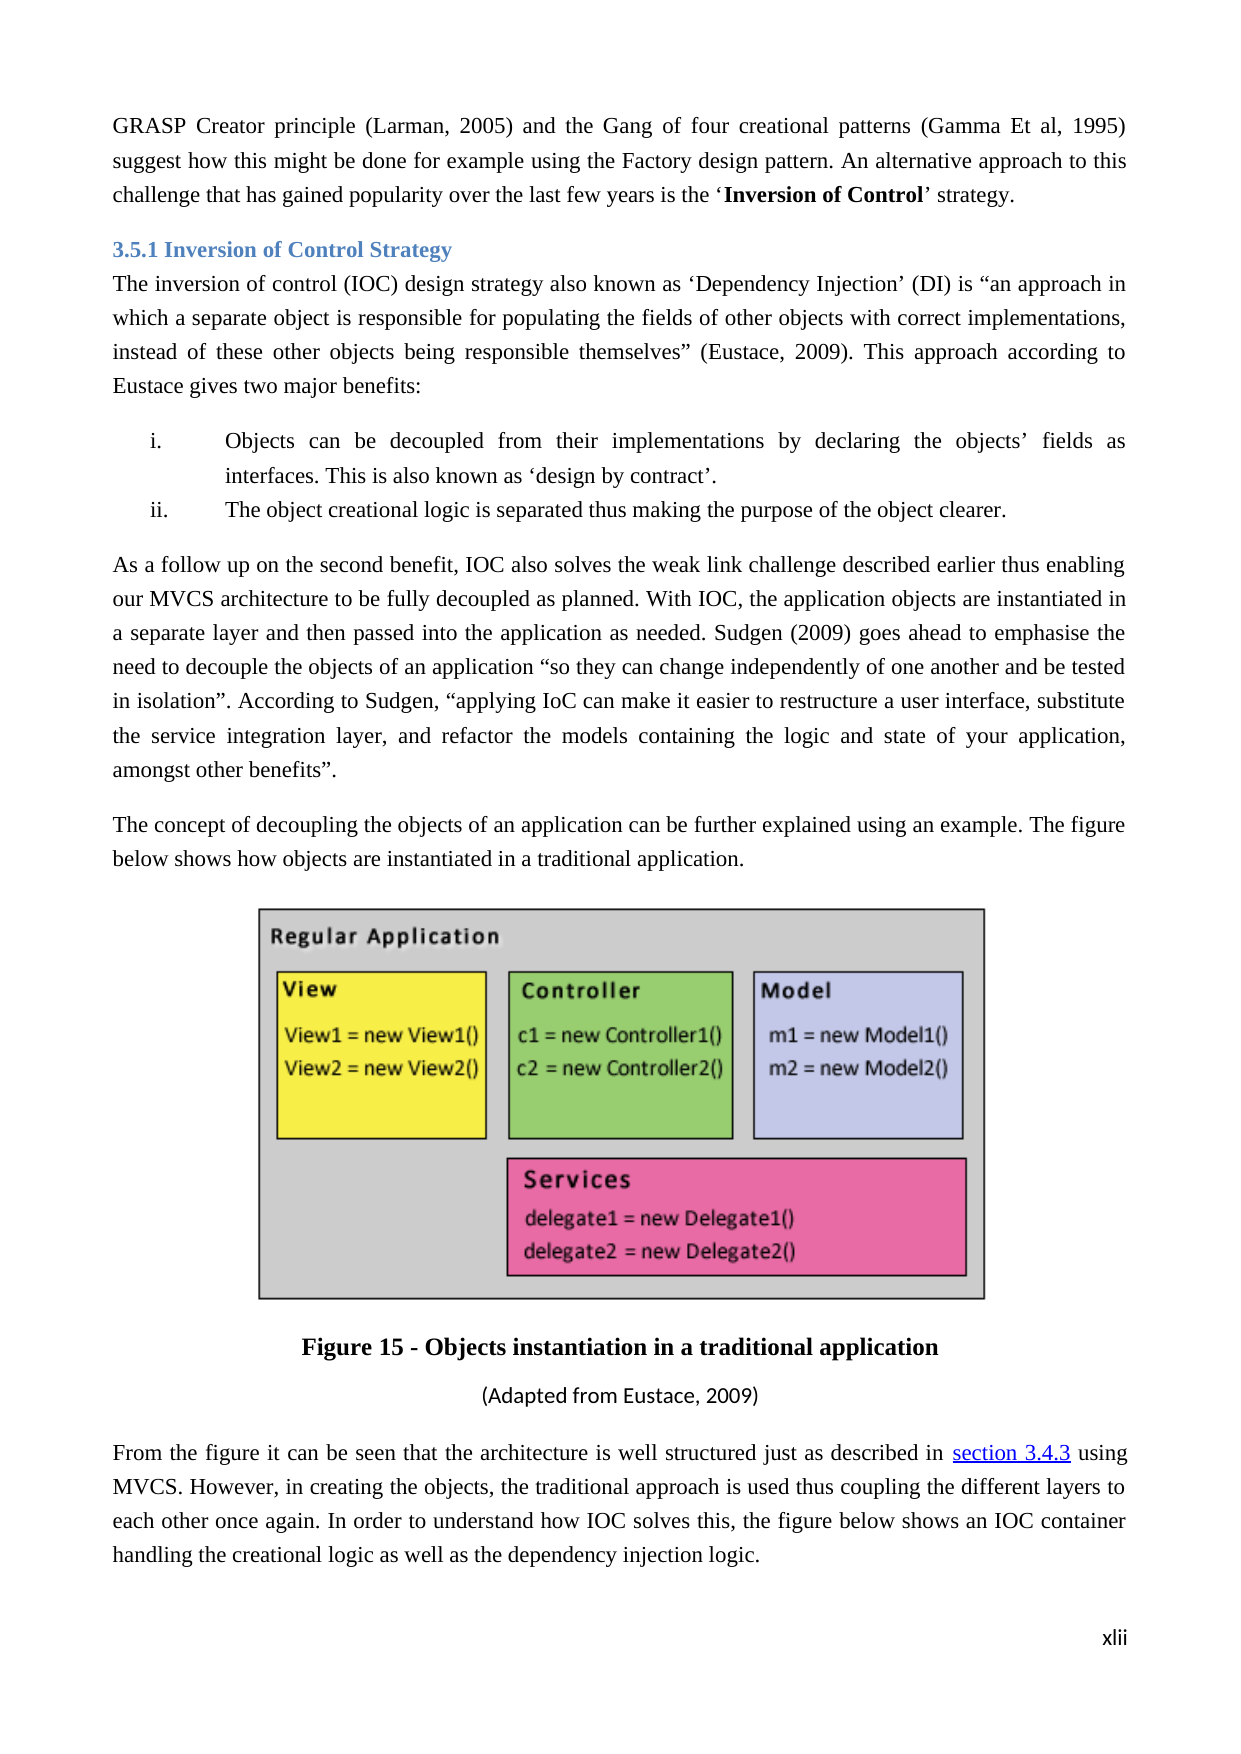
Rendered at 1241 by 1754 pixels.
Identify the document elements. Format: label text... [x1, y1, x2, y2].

text Figure 15 - Objects instantiation in a traditional application [112, 1332, 1128, 1361]
subtitle 3.5.1 Inversion of Control Strategy [112, 236, 1128, 262]
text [112, 112, 1128, 207]
text The inversion of control (IOC) design strategy also known as ‘Dependency Injection’ (DI) is “an approach in which a separate object is responsible for populating the fields of other objects with correct implementations, instead of these other objects being responsible themselves” (Eustace, 2009). This approach according to Eustace gives two major benefits: [112, 270, 1128, 399]
text The concept of decoupling the objects of an application can be further explained using an example. The figure below shows how objects are instantiated in a traditional application. [112, 811, 1128, 871]
text From the figure it can be seen that the architecture is well structured just as described in section 3.4.3 using MVCS. However, in creating the objects, the traditional approach is used thus coupling the different layers to each other once again. In order to understand how IOC solves this, the figure below shows an IOC container handling the creational logic as well as the dependency injection logic. [112, 1438, 1128, 1567]
text (Adapted from Eustace, 2009) [112, 1381, 1128, 1409]
list The object creational logic is separated thus making the purpose of the object clearer. [150, 496, 1128, 522]
list Objects can be decoupled from their implementations by declaring the objects’ fields as interfaces. This is also known as ‘design by contract’. [150, 427, 1128, 488]
text As a follow up on the second benefit, IOC also solves the weak link challenge described earlier thus enabling our MVCS architecture to be fully decoupled as planned. With IOC, the application objects are instantiated in a separate layer and then passed into the application as needed. Sudgen (2009) goes ahead to emphasise the need to decouple the objects of an application “so they can change independently of one another and be tested in isolation”. According to Sudgen, “applying IoC can make it easier to restructure a user interface, substitute the service integration layer, and refactor the models containing the logic and state of your application, amongst other benefits”. [112, 551, 1128, 782]
picture [252, 900, 988, 1303]
